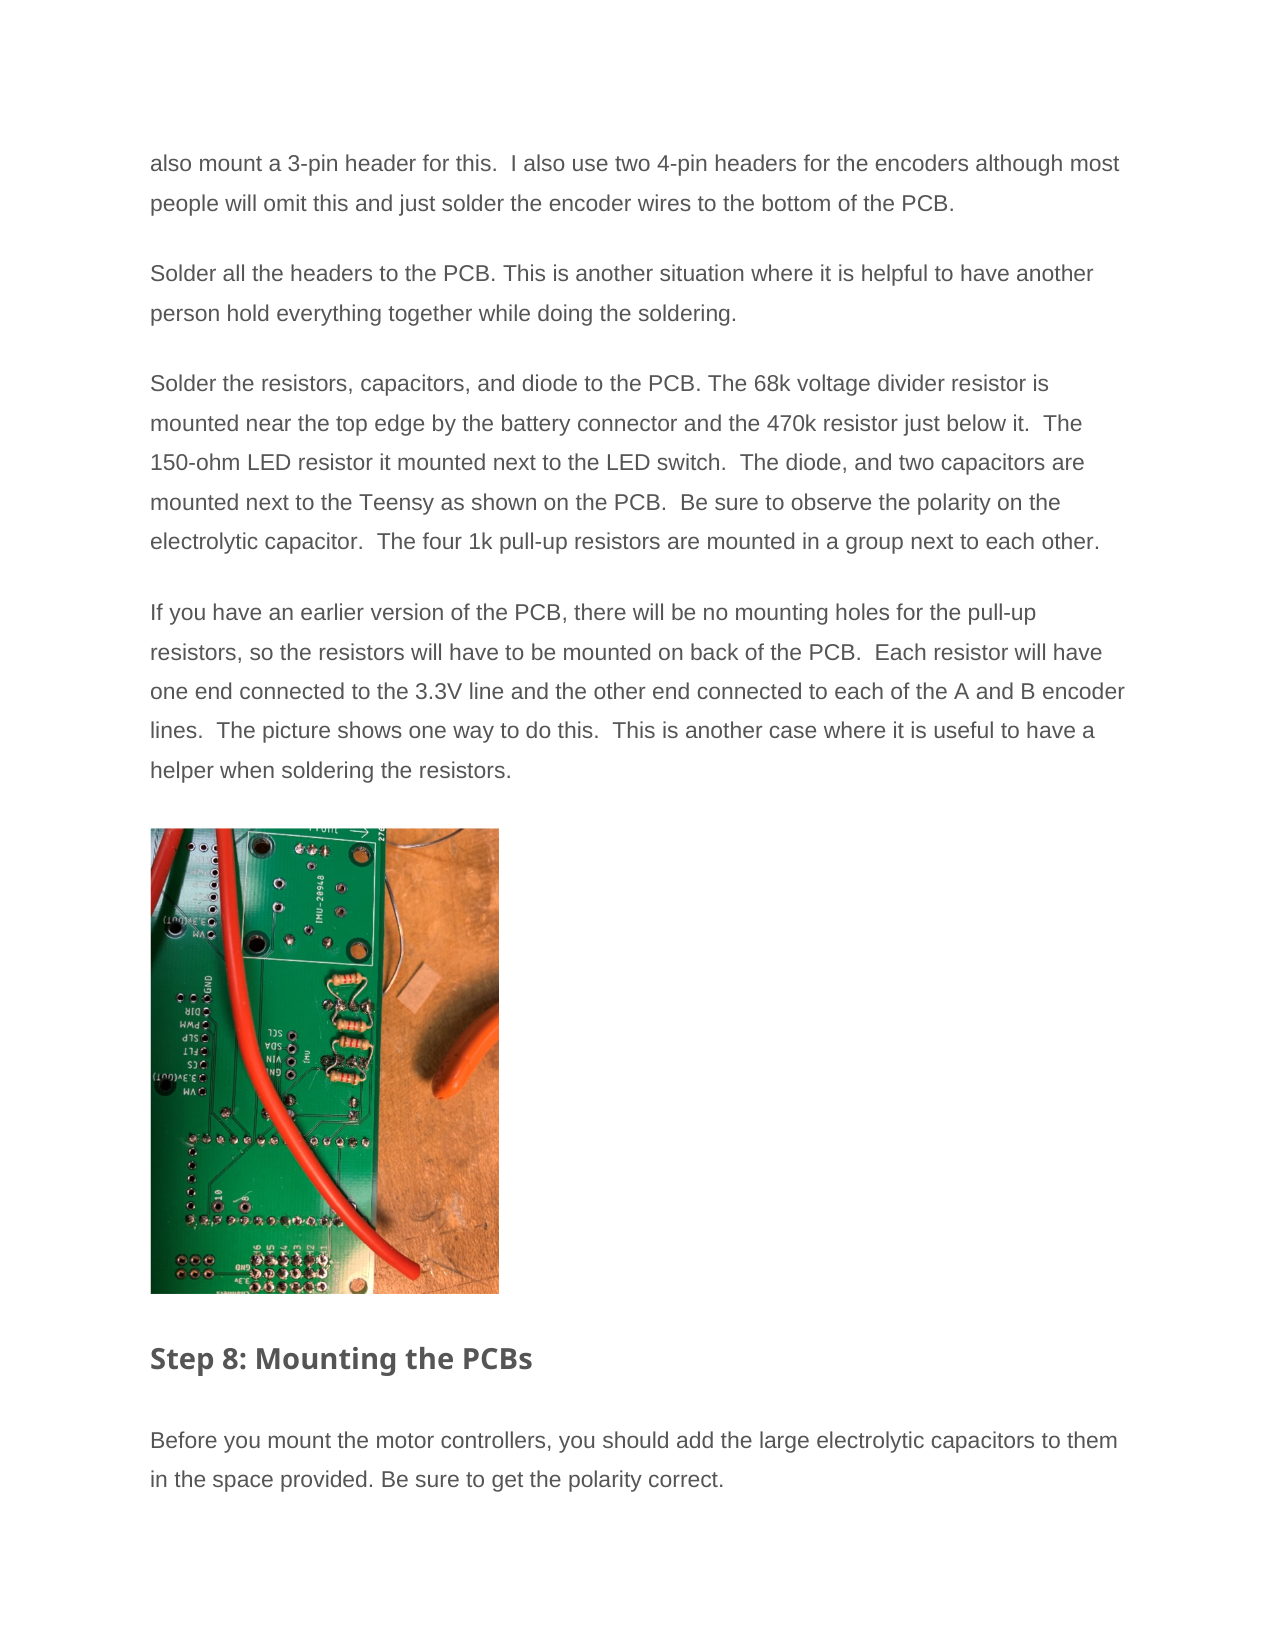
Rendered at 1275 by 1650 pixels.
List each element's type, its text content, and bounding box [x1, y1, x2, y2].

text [150, 150, 1125, 216]
picture [151, 829, 499, 1293]
text Before you mount the motor controllers, you should add the large electrolytic capacitors to them in the space provided. Be sure to get the polarity correct. [150, 1427, 1125, 1493]
text Solder all the headers to the PCB. This is another situation where it is helpful to have another person hold everything together while doing the soldering. [150, 260, 1125, 326]
subtitle Step 8: Mounting the PCBs [150, 1338, 1125, 1378]
text If you have an earlier version of the PCB, there will be no mounting holes for the pull-up resistors, so the resistors will have to be mounted on back of the PCB. Each resistor will have one end connected to the 3.3V line and the other end connected to each of the A and B encoder lines. The picture shows one way to do this. This is another case where it is useful to have a helper when soldering the resistors. [150, 599, 1125, 783]
text Solder the resistors, capacitors, and diode to the PCB. The 68k voltage divider resistor is mounted near the top edge by the battery connector and the 470k resistor just below it. The 150-ohm LED resistor it mounted next to the LED switch. The diode, and two capacitors are mounted next to the Teensy as shown on the PCB. Be sure to observe the polarity on the electrolytic capacitor. The four 1k pull-up resistors are mounted in a group next to each other. [150, 370, 1125, 555]
